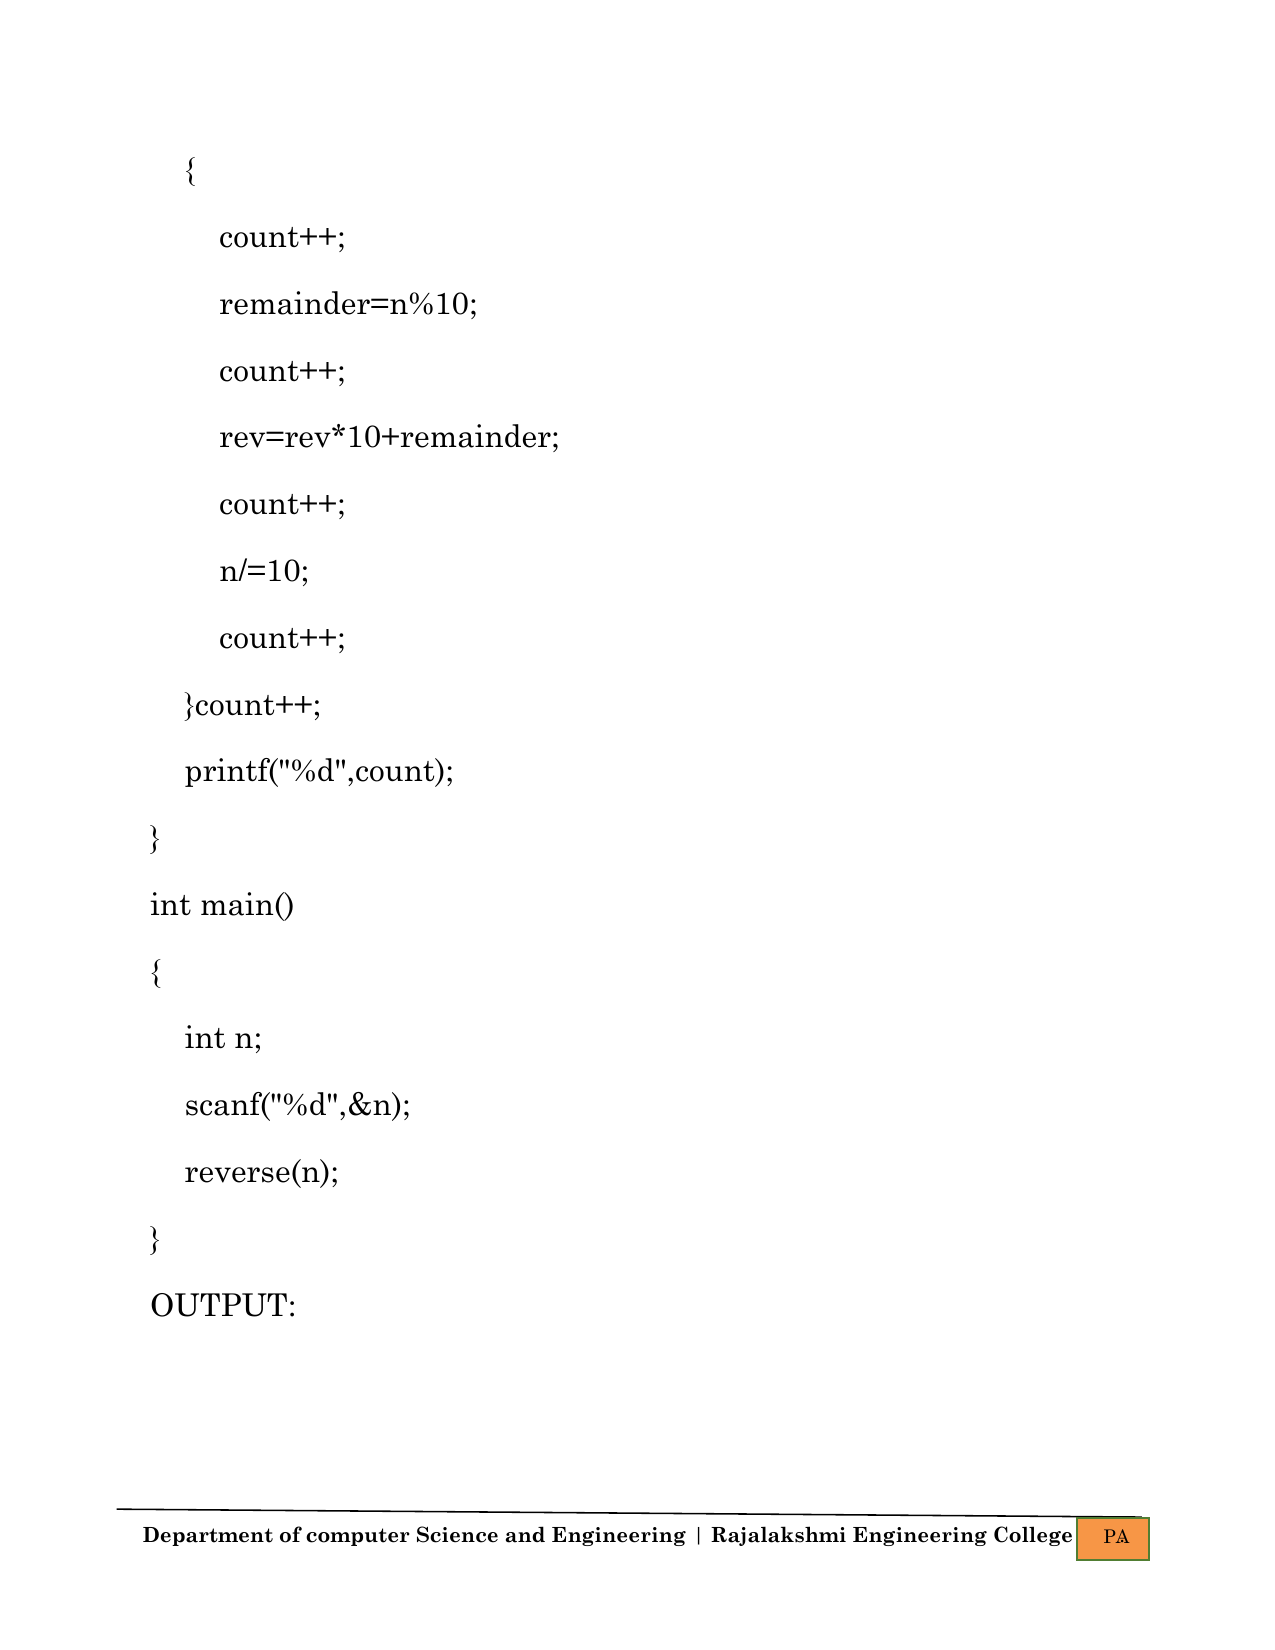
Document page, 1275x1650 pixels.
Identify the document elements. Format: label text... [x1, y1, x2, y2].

text remainder=n%10; [150, 283, 1125, 321]
text { [150, 150, 1125, 188]
text n/=10; [150, 551, 1125, 588]
text count++; [150, 484, 1125, 521]
text rev=rev*10+remainder; [150, 417, 1125, 455]
text count++; [150, 617, 1125, 655]
text count++; [150, 350, 1125, 388]
text } [150, 818, 1125, 855]
text scanf("%d",&n); [150, 1085, 1125, 1122]
text OUTPUT: [150, 1285, 1125, 1323]
text reverse(n); [150, 1152, 1125, 1189]
text int main() [150, 884, 1125, 922]
text count++; [150, 217, 1125, 254]
text { [150, 951, 1125, 989]
text printf("%d",count); [150, 751, 1125, 788]
text }count++; [150, 684, 1125, 722]
text } [150, 1218, 1125, 1256]
text int n; [150, 1018, 1125, 1056]
